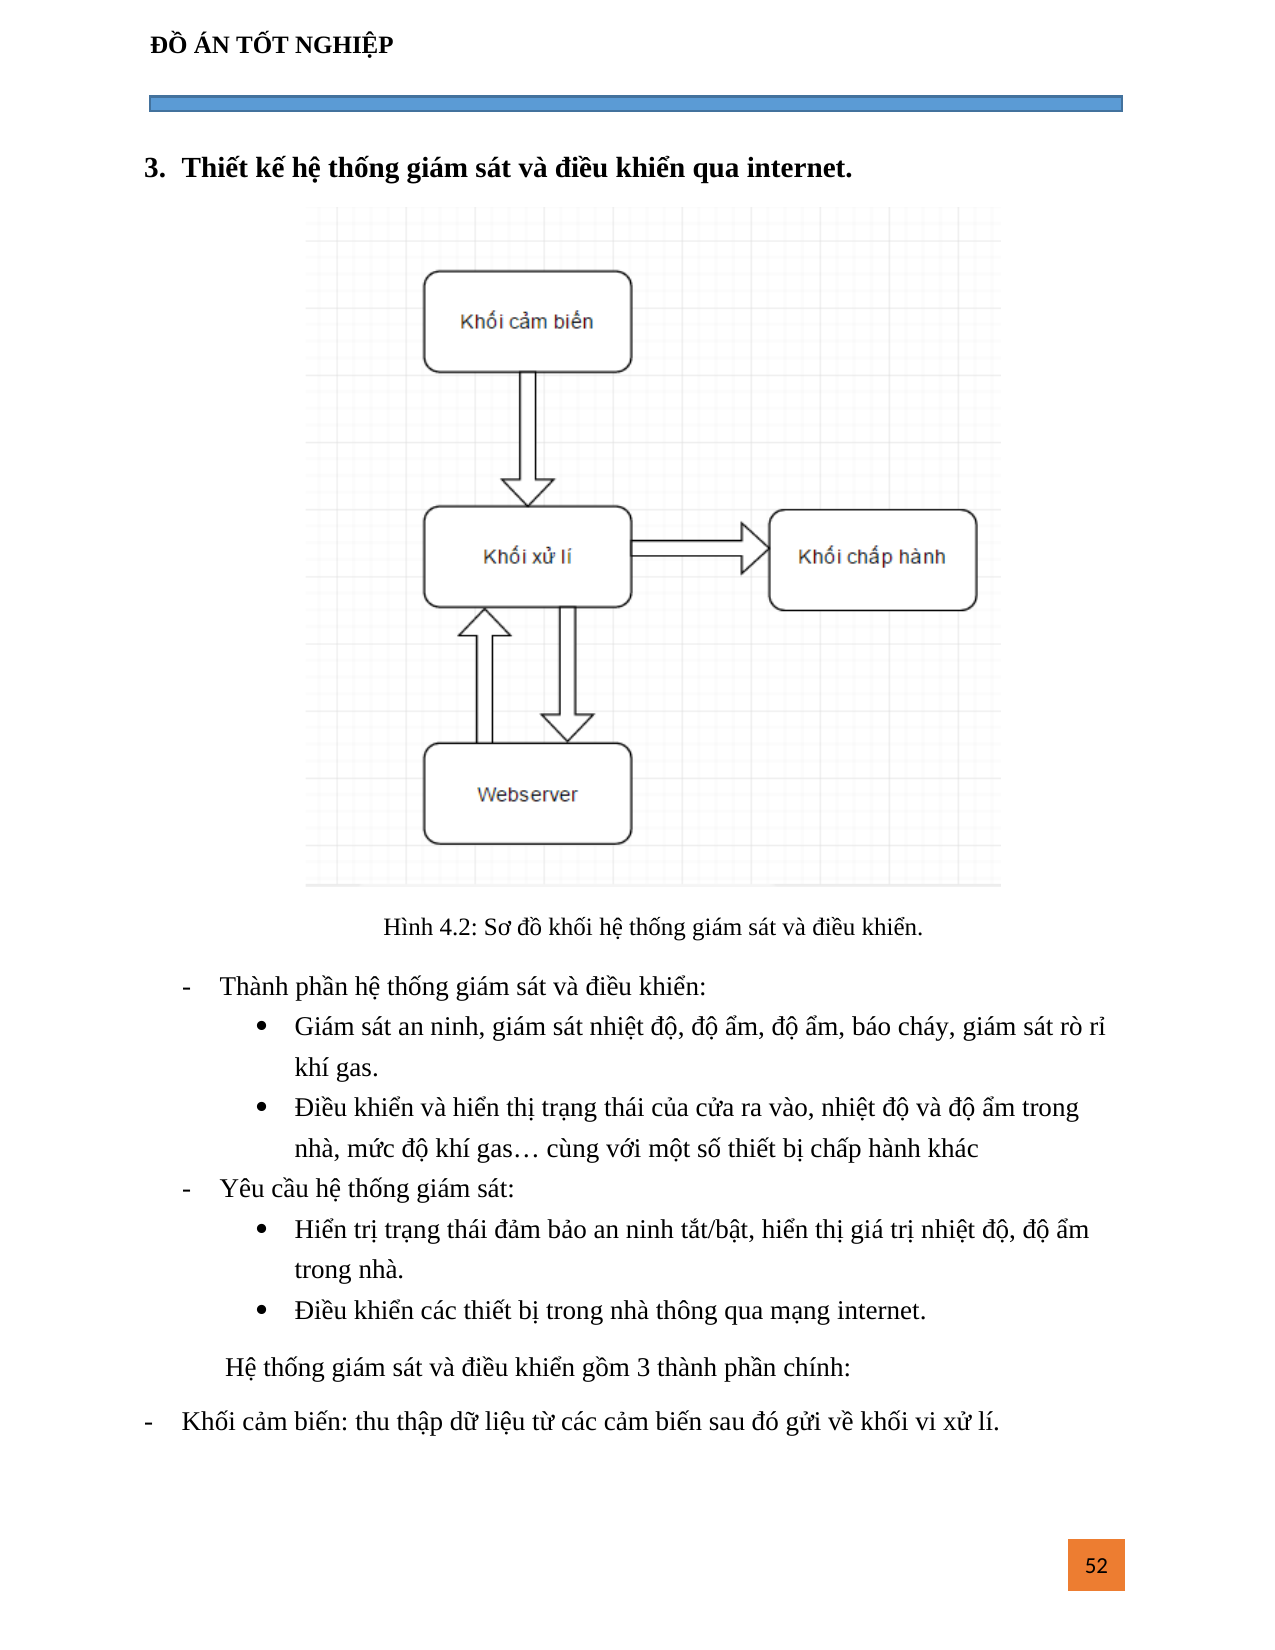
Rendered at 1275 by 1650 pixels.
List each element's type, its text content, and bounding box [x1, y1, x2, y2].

text Hệ thống giám sát và điều khiển gồm 3 thành phần chính: [181, 1351, 1125, 1382]
list Khối cảm biến: thu thập dữ liệu từ các cảm biến sau đó gửi về khối vi xử lí. [144, 1405, 1125, 1436]
list Thành phần hệ thống giám sát và điều khiển: [182, 970, 1125, 1001]
list Điều khiển và hiển thị trạng thái của cửa ra vào, nhiệt độ và độ ẩm trong nhà, mức độ khí gas… cùng với một số thiết bị chấp hành khác [257, 1091, 1125, 1163]
text Hình 4.2: Sơ đồ khối hệ thống giám sát và điều khiển. [181, 912, 1125, 941]
list Giám sát an ninh, giám sát nhiệt độ, độ ẩm, độ ẩm, báo cháy, giám sát rò rỉ khí gas. [257, 1011, 1125, 1082]
list Hiển trị trạng thái đảm bảo an ninh tắt/bật, hiển thị giá trị nhiệt độ, độ ẩm trong nhà. [257, 1213, 1125, 1284]
list Điều khiển các thiết bị trong nhà thông qua mạng internet. [257, 1294, 1125, 1325]
subtitle Thiết kế hệ thống giám sát và điều khiển qua internet. [144, 150, 1125, 183]
list Yêu cầu hệ thống giám sát: [182, 1172, 1125, 1203]
picture [305, 207, 1001, 887]
